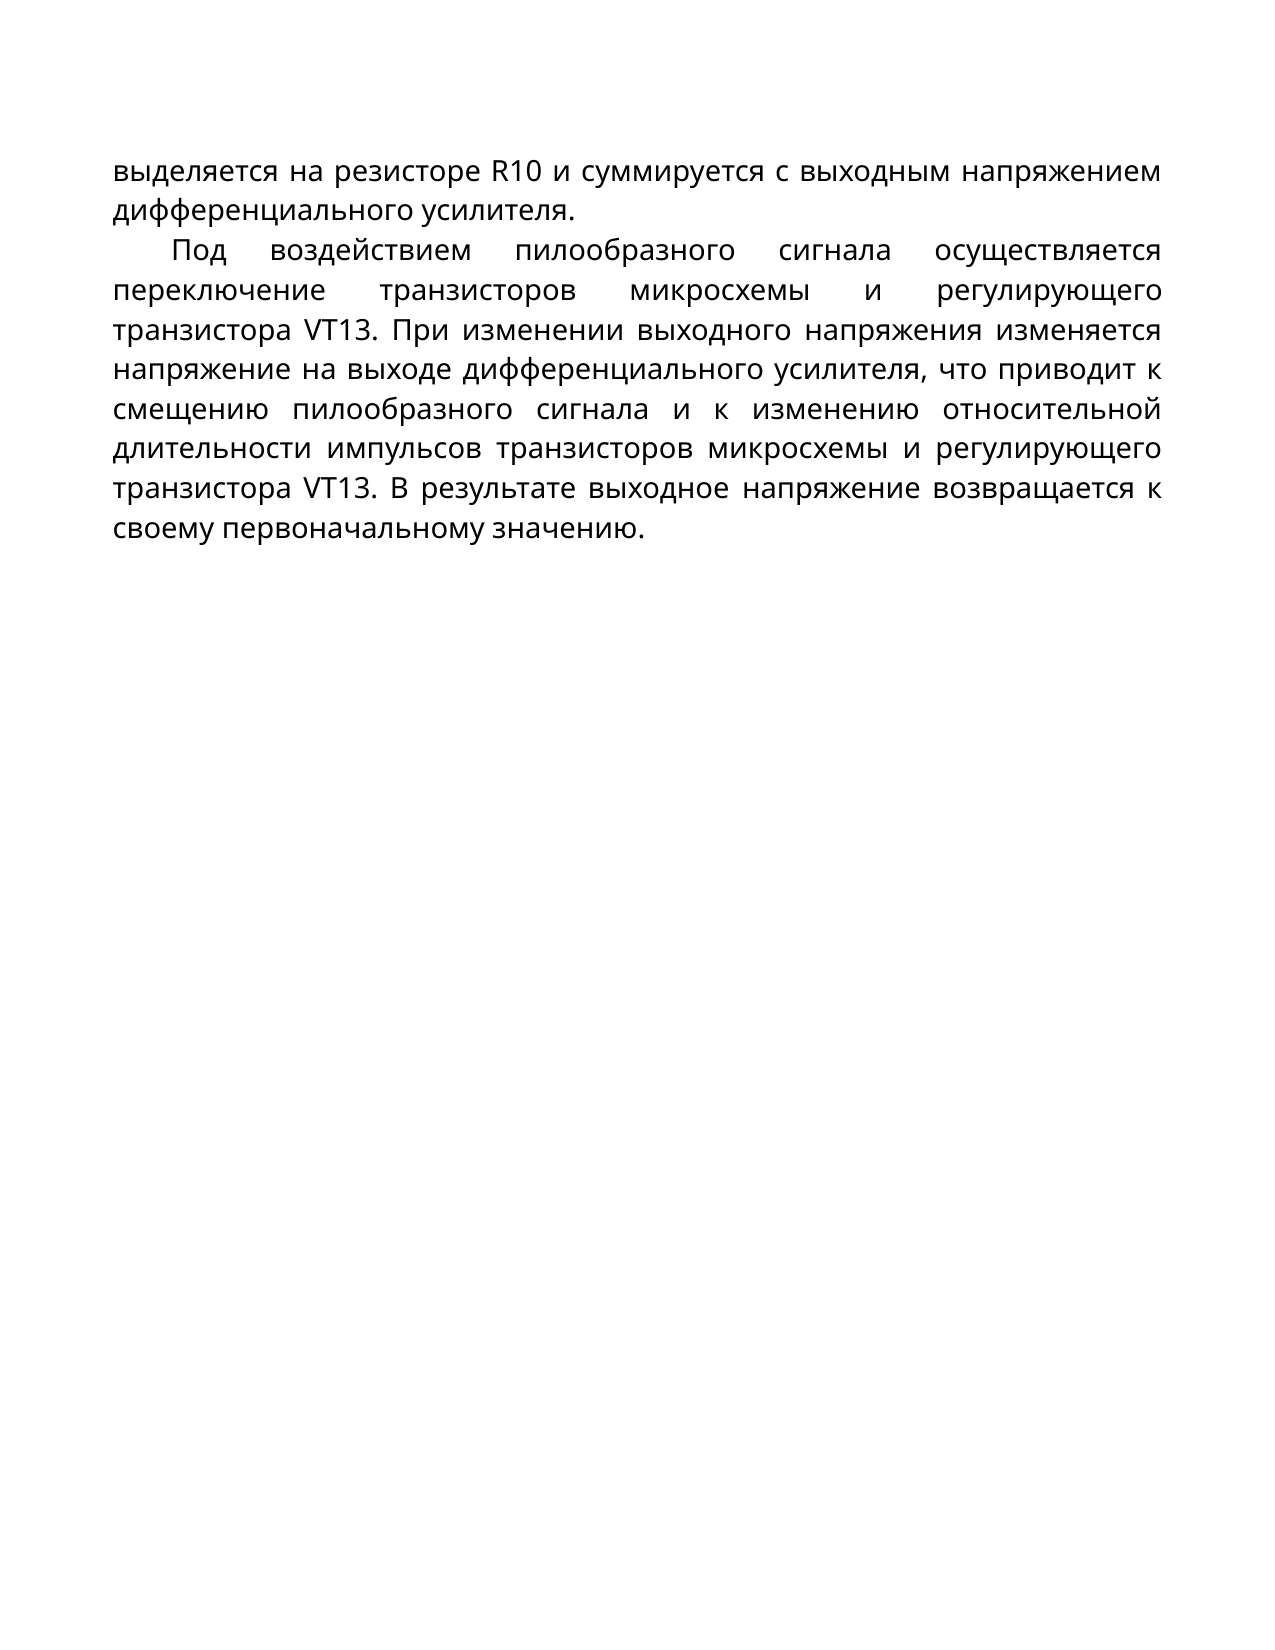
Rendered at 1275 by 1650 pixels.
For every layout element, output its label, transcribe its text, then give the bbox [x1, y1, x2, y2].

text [112, 150, 1162, 229]
text Под воздействием пилообразного сигнала осуществляется переключение транзисторов микросхемы и регулирующего транзистора VT13. При изменении выходного напряжения изменяется напряжение на выходе дифференциального усилителя, что приводит к смещению пилообразного сигнала и к изменению относительной длительности импульсов транзисторов микросхемы и регулирующего транзистора VT13. В результате выходное напряжение возвращается к своему первоначальному значению. [112, 229, 1162, 547]
